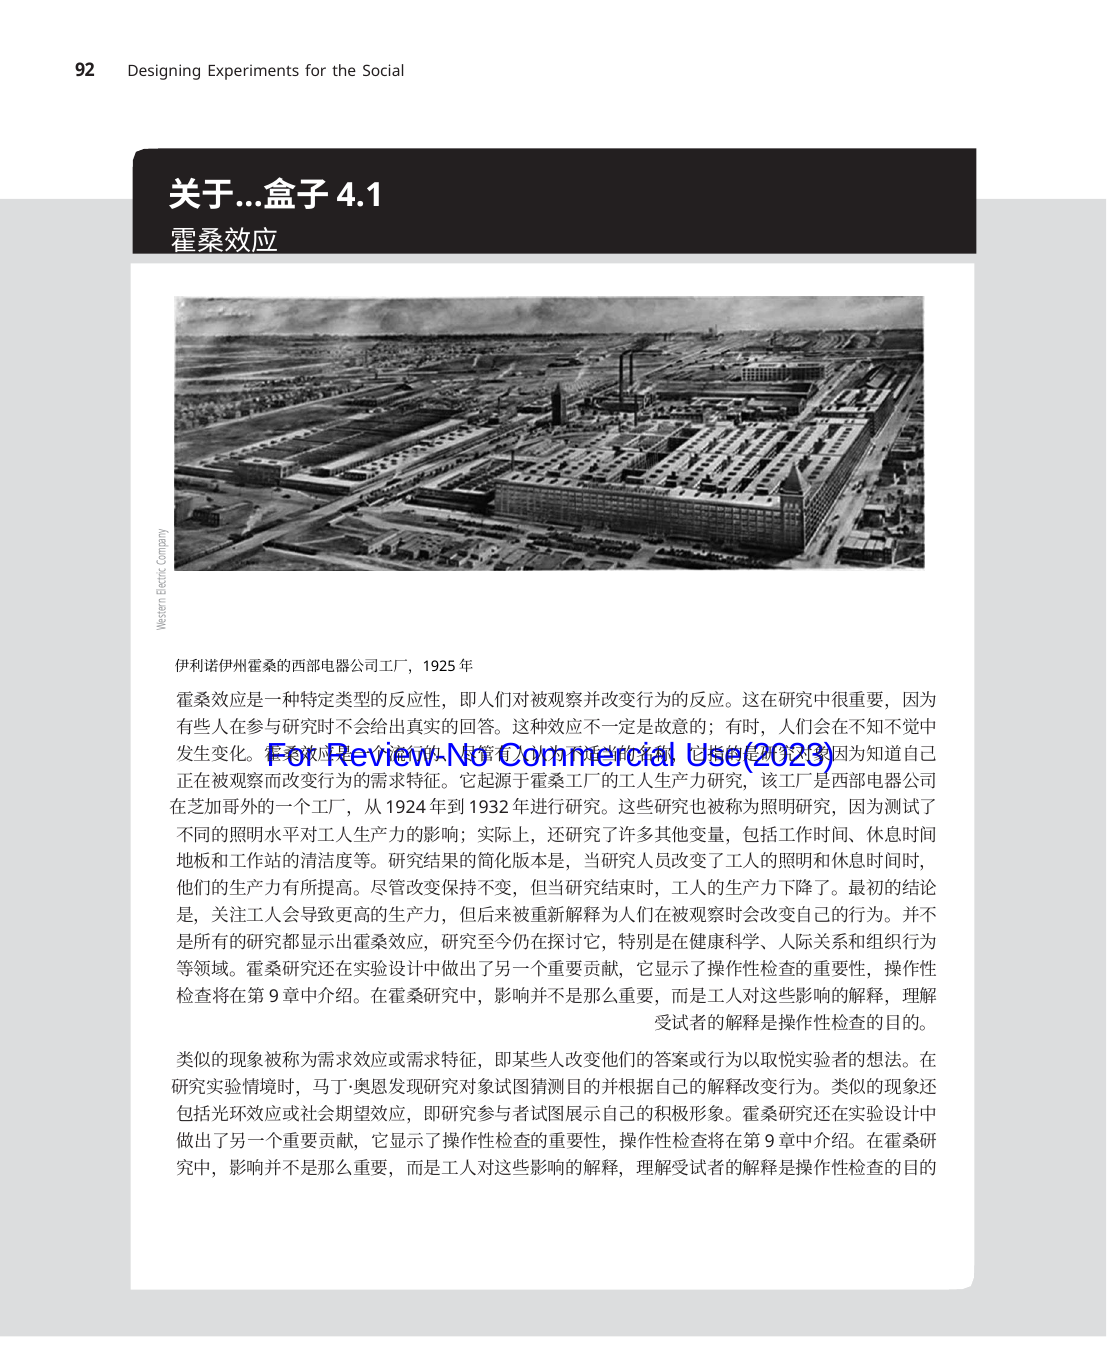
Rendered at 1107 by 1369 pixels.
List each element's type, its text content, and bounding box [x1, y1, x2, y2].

subtitle 霍桑效应 [170, 218, 1106, 258]
text 霍桑效应是一种特定类型的反应性，即人们对被观察并改变行为的反应。这在研究中很重要，因为有些人在参与研究时不会给出真实的回答。这种效应不一定是故意的；有时，人们会在不知不觉中发生变化。霍桑效应是一个流行的、尽管有人认为不适当的名称，它指的是研究对象因为知道自己正在被观察而改变行为的需求特征。它起源于霍桑工厂的工人生产力研究，该工厂是西部电器公司在芝加哥外的一个工厂，从1924年到1932年进行研究。这些研究也被称为照明研究，因为测试了不同的照明水平对工人生产力的影响；实际上，还研究了许多其他变量，包括工作时间、休息时间、地板和工作站的清洁度等。研究结果的简化版本是，当研究人员改变了工人的照明和休息时间时，他们的生产力有所提高。尽管改变保持不变，但当研究结束时，工人的生产力下降了。最初的结论是，关注工人会导致更高的生产力，但后来被重新解释为人们在被观察时会改变自己的行为。并不是所有的研究都显示出霍桑效应，研究至今仍在探讨它，特别是在健康科学、人际关系和组织行为等领域。霍桑研究还在实验设计中做出了另一个重要贡献，它显示了操作性检查的重要性，操作性检查将在第9章中介绍。在霍桑研究中，影响并不是那么重要，而是工人对这些影响的解释，理解受试者的解释是操作性检查的目的。 [163, 686, 937, 1034]
text 伊利诺伊州霍桑的西部电器公司工厂，1925年 [174, 655, 1106, 676]
picture [174, 296, 925, 571]
text 类似的现象被称为需求效应或需求特征，即某些人改变他们的答案或行为以取悦实验者的想法。在研究实验情境时，马丁·奥恩发现研究对象试图猜测目的并根据自己的解释改变行为。类似的现象还包括光环效应或社会期望效应，即研究参与者试图展示自己的积极形象。霍桑研究还在实验设计中做出了另一个重要贡献，它显示了操作性检查的重要性，操作性检查将在第9章中介绍。在霍桑研究中，影响并不是那么重要，而是工人对这些影响的解释，理解受试者的解释是操作性检查的目的。 [163, 1046, 937, 1212]
subtitle 关于...盒子4.1 [168, 171, 1106, 217]
